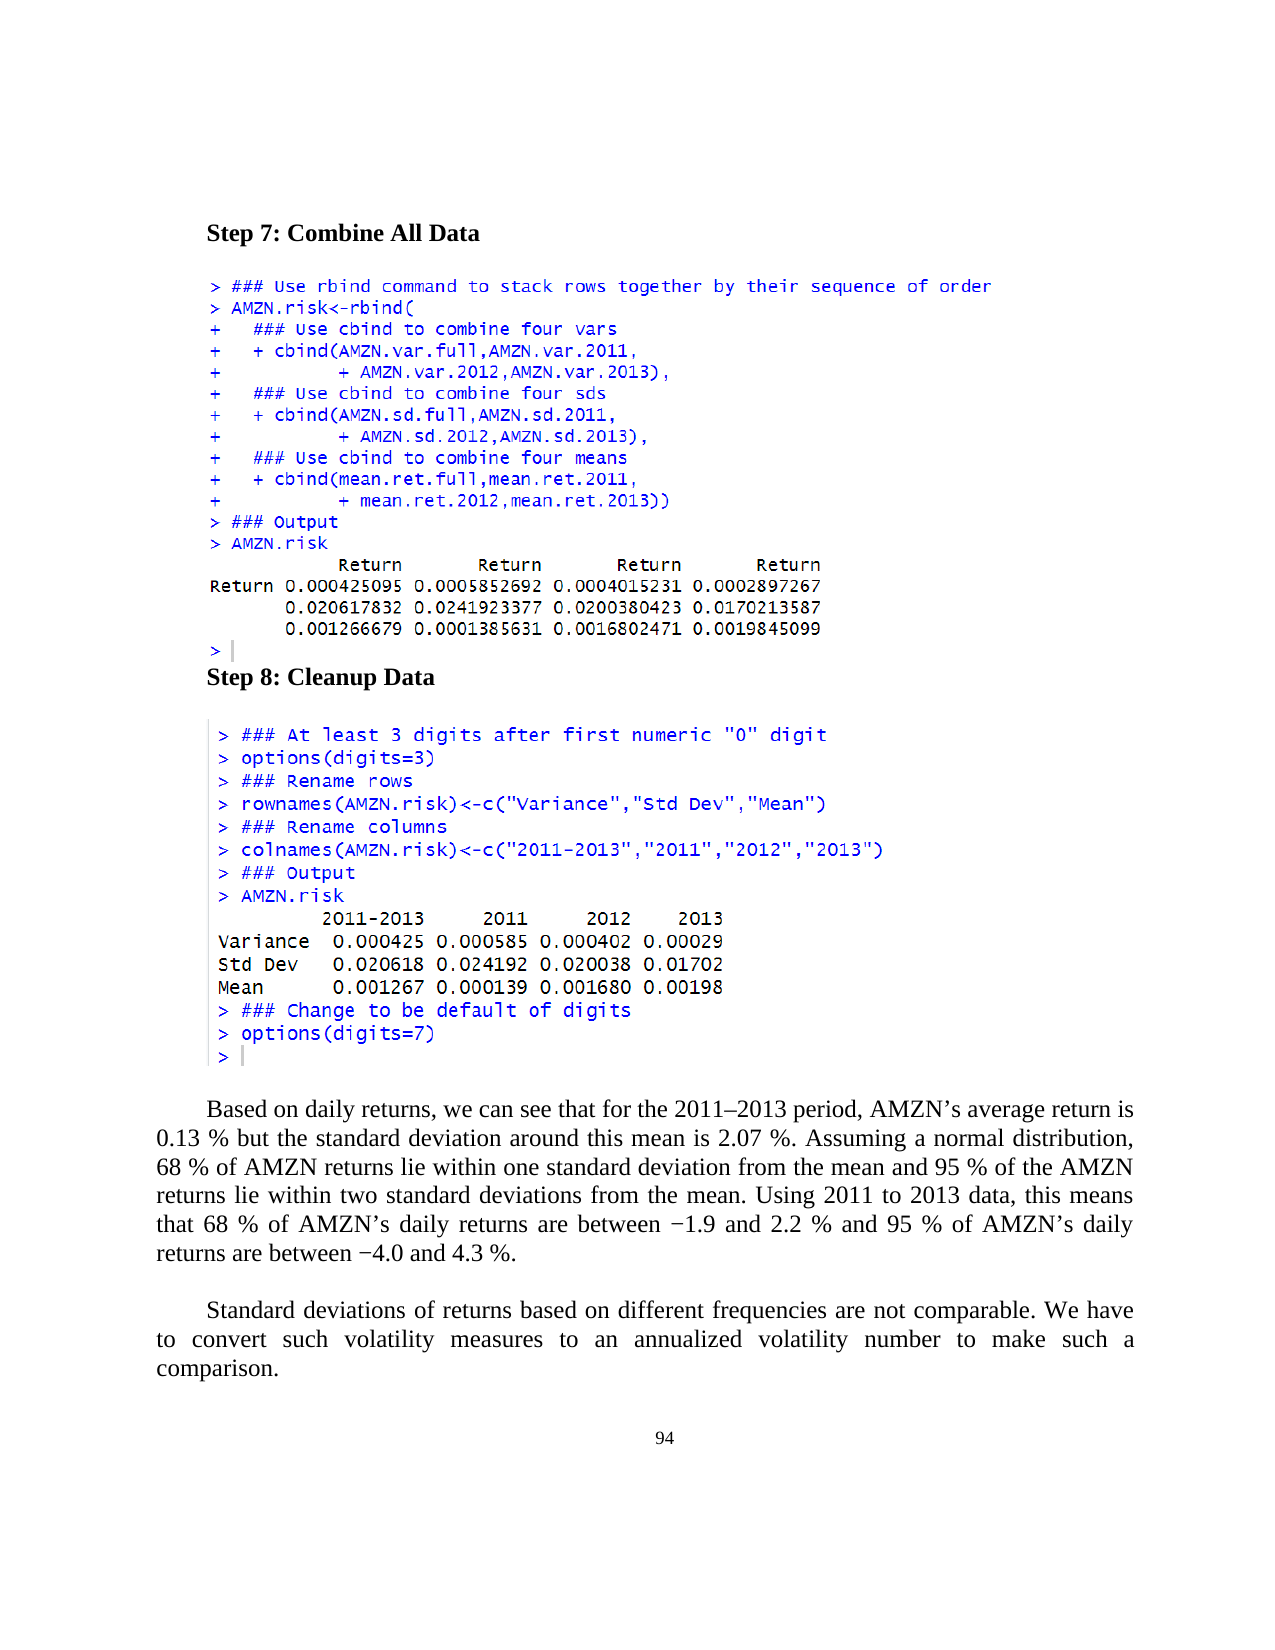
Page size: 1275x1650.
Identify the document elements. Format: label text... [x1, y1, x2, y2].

text Step 7: Combine All Data [156, 218, 1135, 247]
text Based on daily returns, we can see that for the 2011–2013 period, AMZN’s average return is 0.13 % but the standard deviation around this mean is 2.07 %. Assuming a normal distribution, 68 % of AMZN returns lie within one standard deviation from the mean and 95 % of the AMZN returns lie within two standard deviations from the mean. Using 2011 to 2013 data, this means that 68 % of AMZN’s daily returns are between −1.9 and 2.2 % and 95 % of AMZN’s daily returns are between −4.0 and 4.3 %. [156, 1094, 1135, 1267]
text Step 8: Cleanup Data [156, 662, 1135, 691]
text Standard deviations of returns based on different frequencies are not comparable. We have to convert such volatility measures to an annualized volatility number to make such a comparison. [156, 1296, 1135, 1382]
picture [206, 275, 997, 663]
picture [206, 719, 886, 1066]
